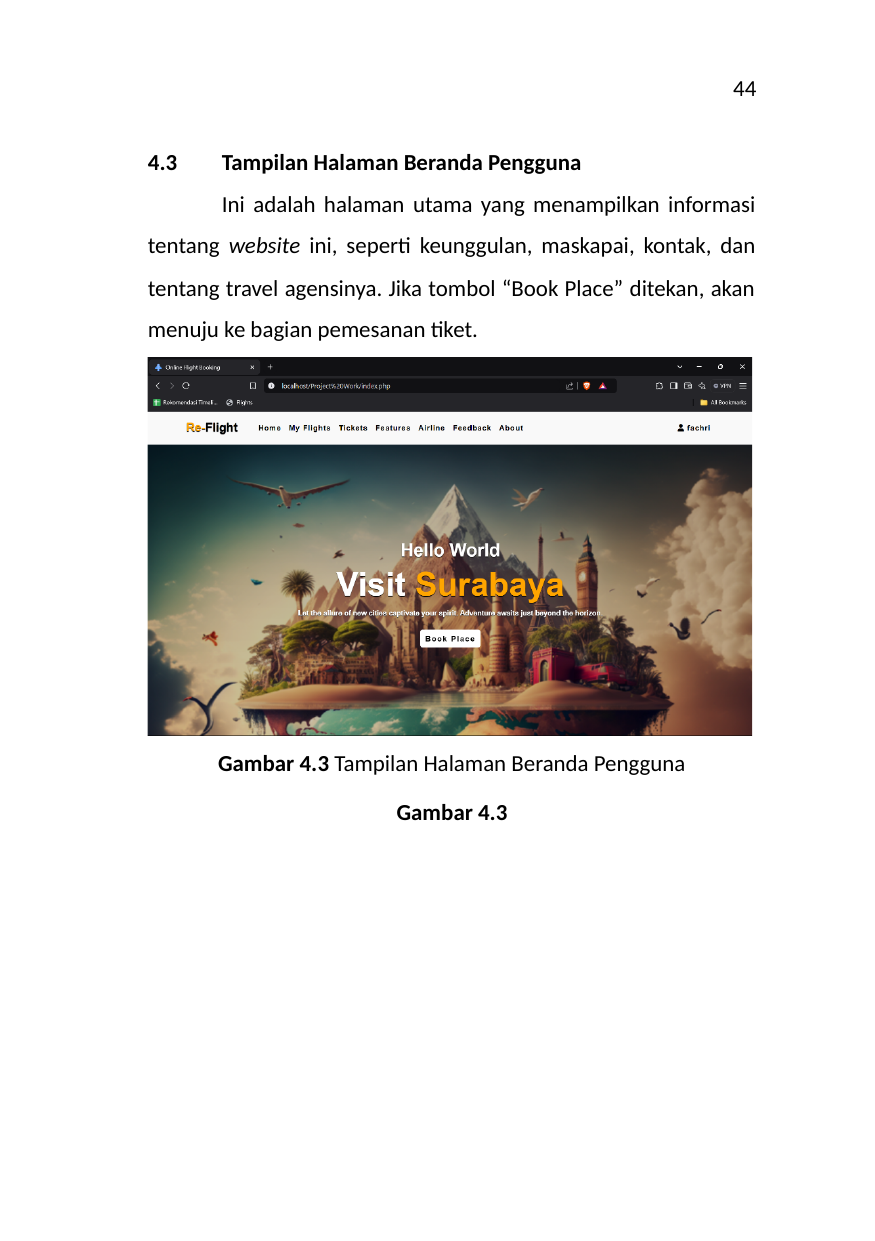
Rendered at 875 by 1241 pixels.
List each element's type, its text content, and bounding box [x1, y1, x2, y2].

subtitle Gambar 4.3 [148, 798, 756, 826]
subtitle Tampilan Halaman Beranda Pengguna [148, 148, 756, 176]
text Gambar 4.3 Tampilan Halaman Beranda Pengguna [148, 749, 756, 777]
picture [147, 357, 753, 736]
text Ini adalah halaman utama yang menampilkan informasi tentang website ini, seperti keunggulan, maskapai, kontak, dan tentang travel agensinya. Jika tombol “Book Place” ditekan, akan menuju ke bagian pemesanan tiket. [148, 190, 756, 344]
